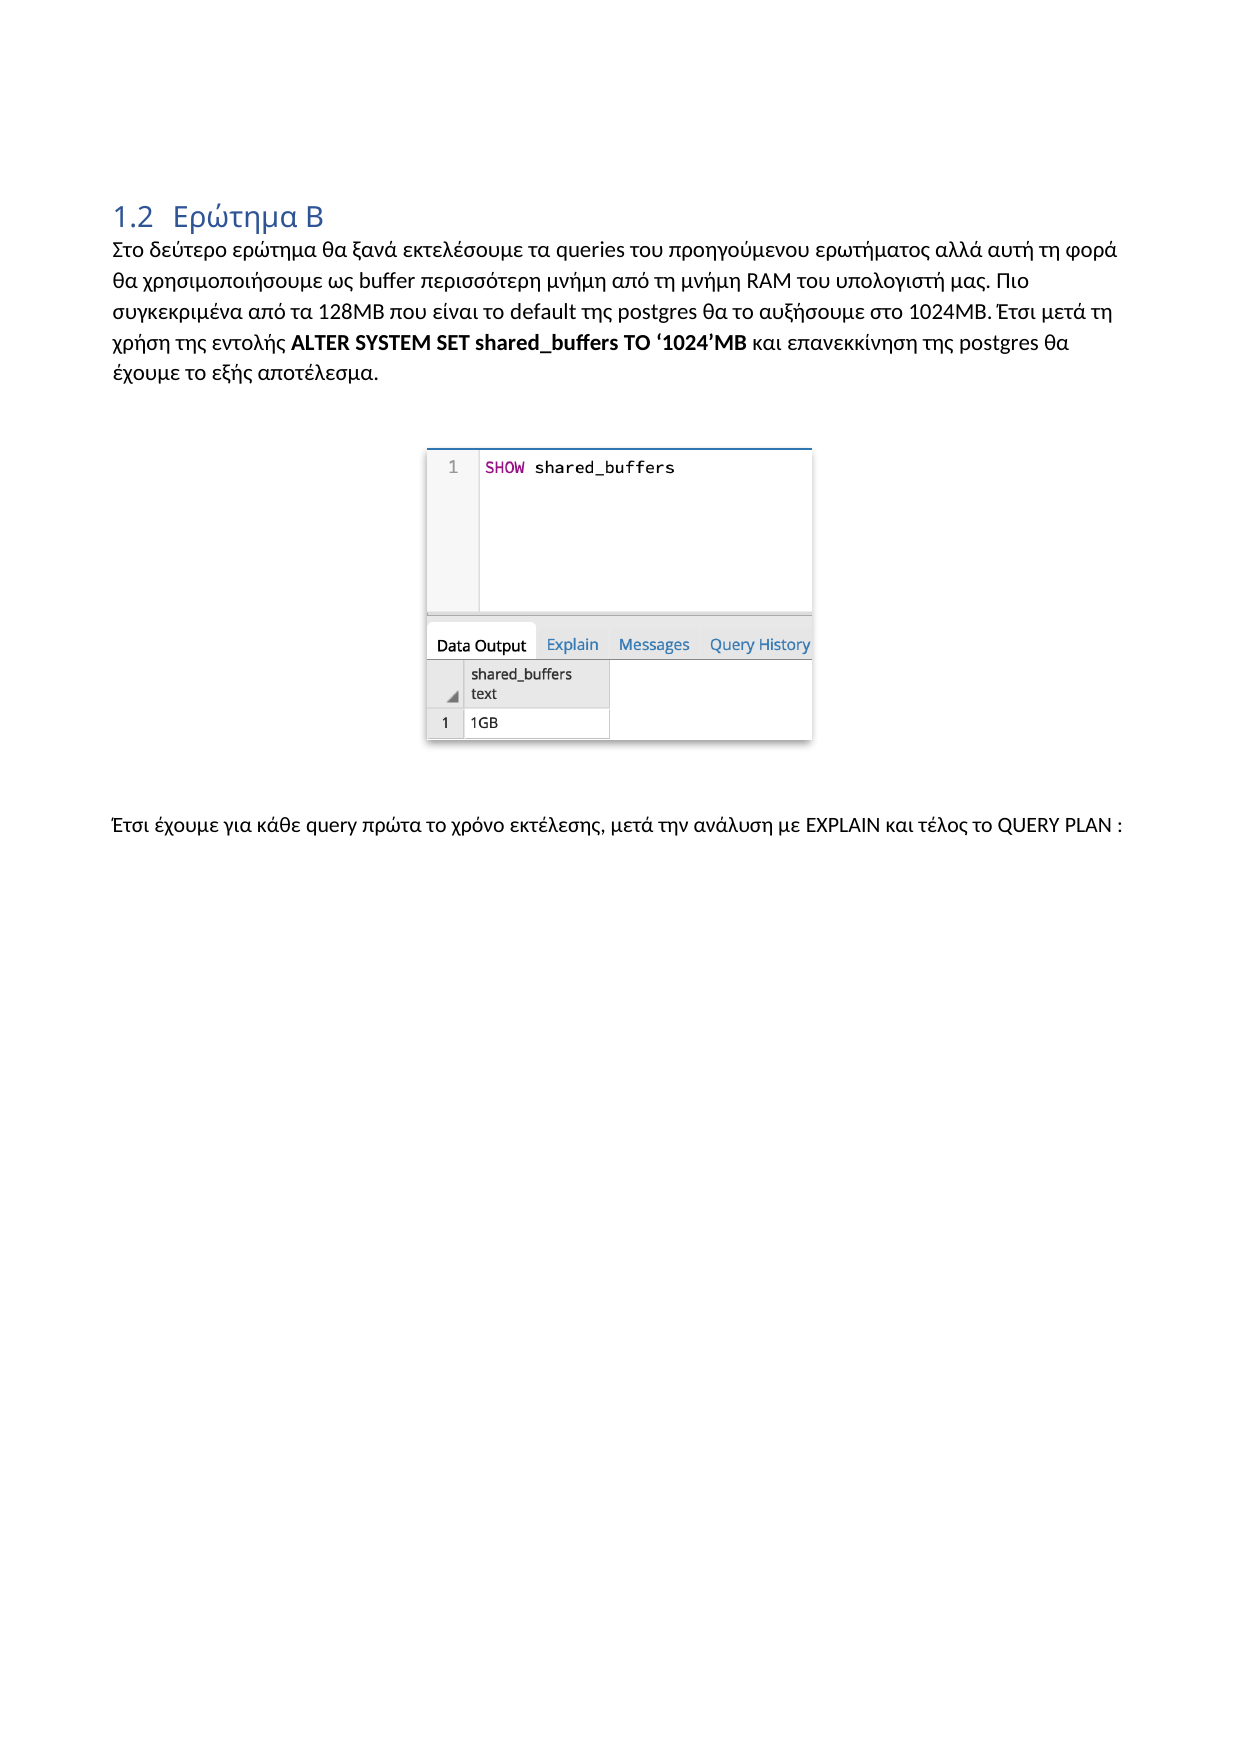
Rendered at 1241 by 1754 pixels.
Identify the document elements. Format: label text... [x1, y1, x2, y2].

subtitle Ερώτημα B [112, 196, 1128, 236]
text Έτσι έχουμε για κάθε query πρώτα το χρόνο εκτέλεσης, μετά την ανάλυση με EXPLAIN και τέλος το QUERY PLAN : [112, 811, 1128, 838]
text Στο δεύτερο ερώτημα θα ξανά εκτελέσουμε τα queries του προηγούμενου ερωτήματος αλλά αυτή τη φορά θα χρησιμοποιήσουμε ως buffer περισσότερη μνήμη από τη μνήμη RAM του υπολογιστή μας. Πιο συγκεκριμένα από τα 128ΜΒ που είναι το default της postgres θα το αυξήσουμε στο 1024ΜΒ. Έτσι μετά τη χρήση της εντολής ALTER SYSTEM SET shared_buffers TO ‘1024’MB και επανεκκίνηση της postgres θα έχουμε το εξής αποτέλεσμα. [112, 236, 1128, 387]
picture [427, 448, 812, 740]
